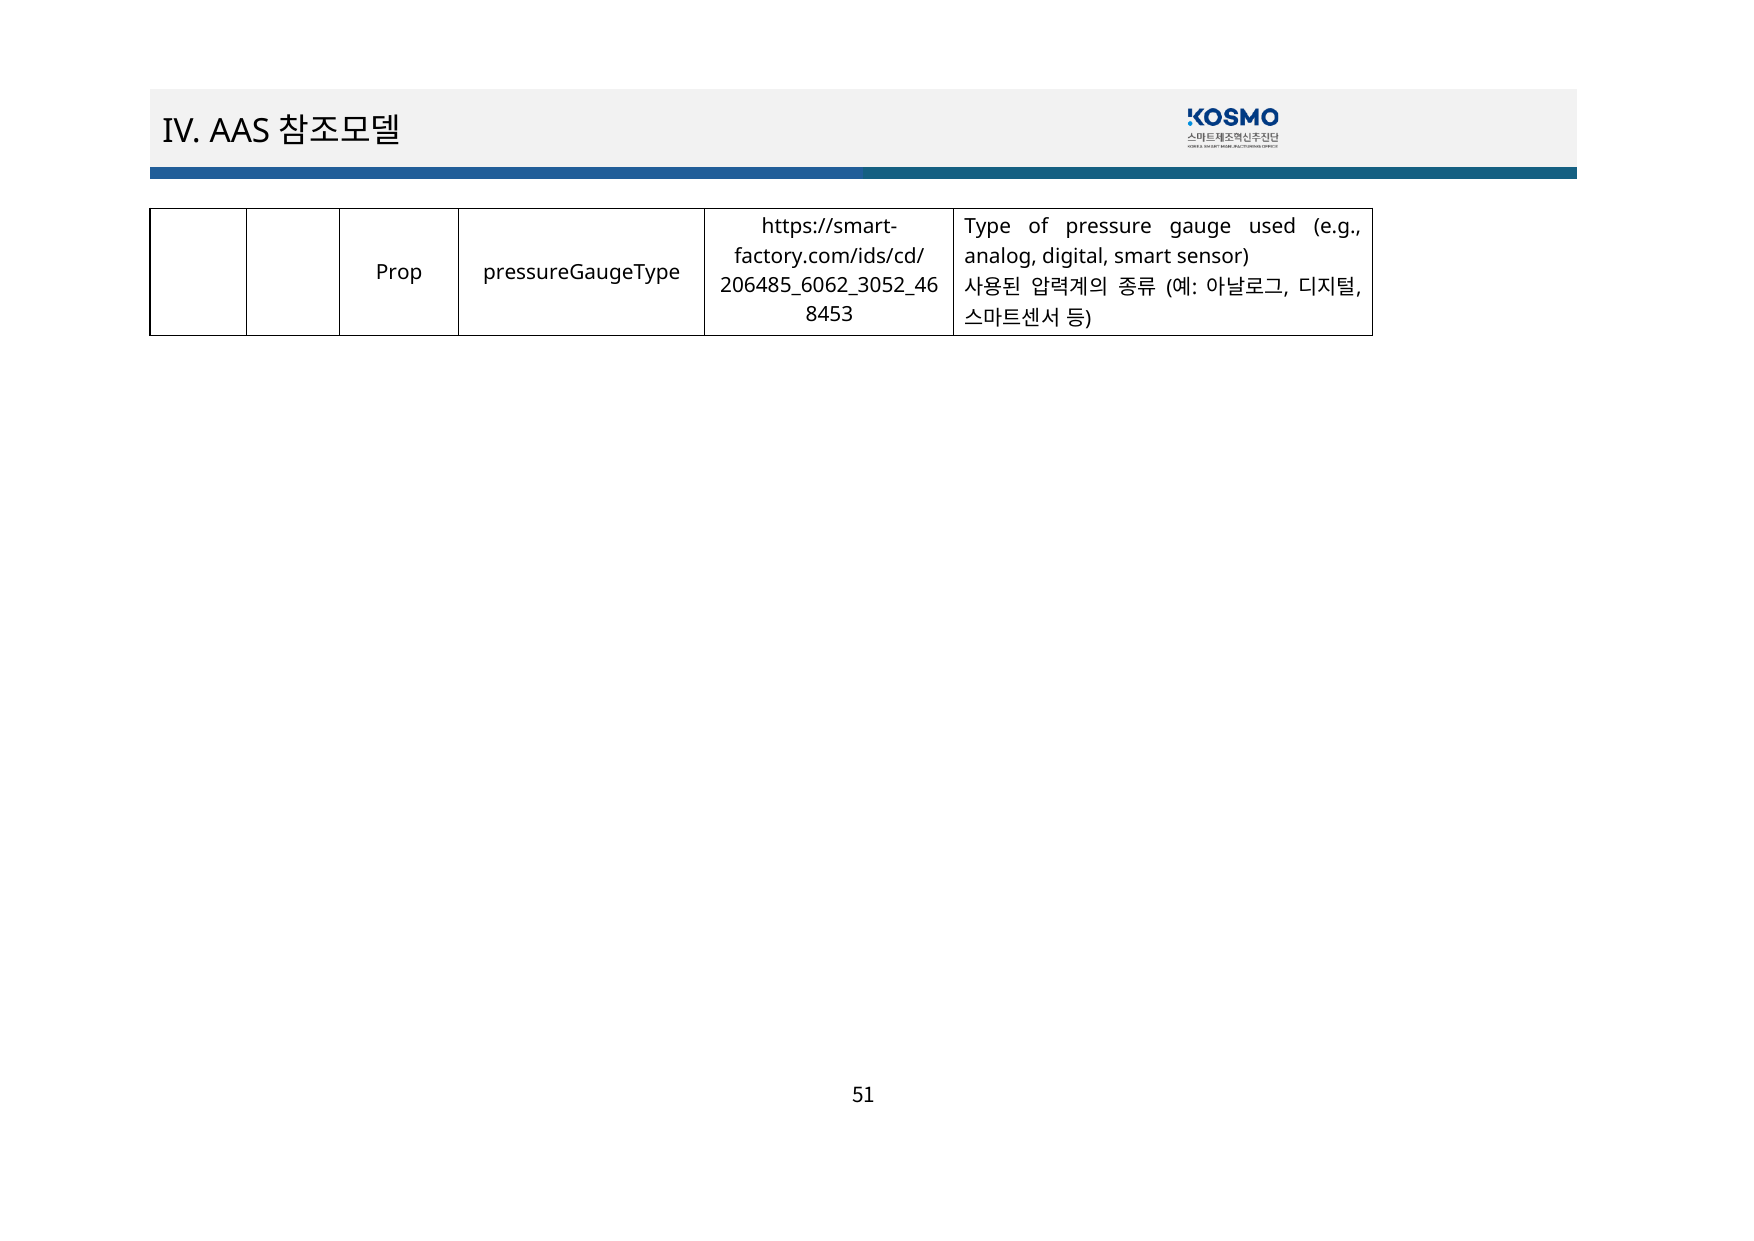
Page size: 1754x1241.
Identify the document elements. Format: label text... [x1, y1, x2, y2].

picture [1187, 108, 1279, 148]
table_cell Prop [340, 209, 458, 335]
table_cell Type of pressure gauge used (e.g., analog, digital, smart sensor) 사용된 압력계의 종류 (예: 아날로그, 디지털, 스마트센서 등) [954, 209, 1372, 335]
table_cell [247, 209, 339, 335]
table_cell https://smart-factory.com/ids/cd/206485_6062_3052_468453 [705, 209, 953, 335]
table_cell pressureGaugeType [459, 209, 704, 335]
